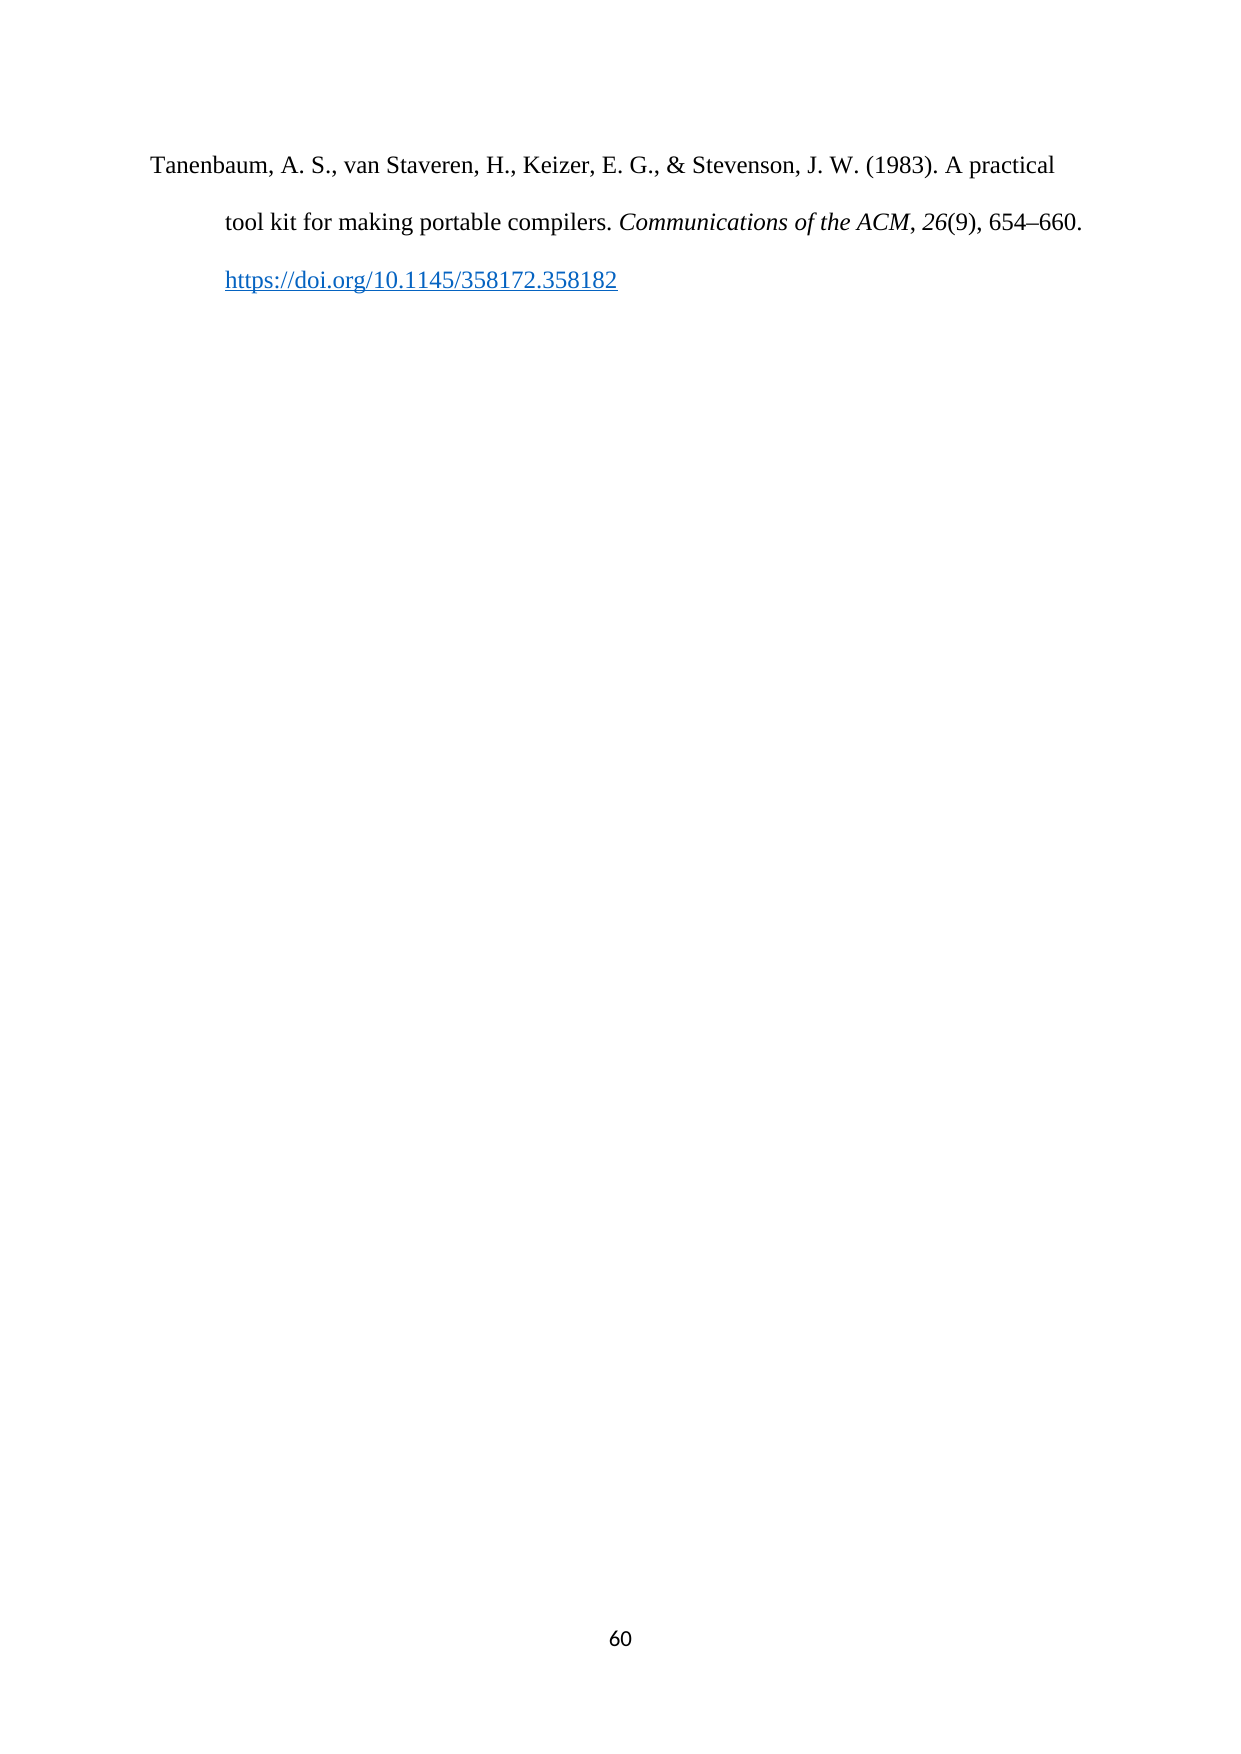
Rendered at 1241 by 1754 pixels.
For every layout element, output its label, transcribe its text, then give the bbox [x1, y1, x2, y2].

text Tanenbaum, A. S., van Staveren, H., Keizer, E. G., & Stevenson, J. W. (1983). A practical tool kit for making portable compilers. Communications of the ACM, 26(9), 654–660. https://doi.org/10.1145/358172.358182 [150, 150, 1090, 294]
